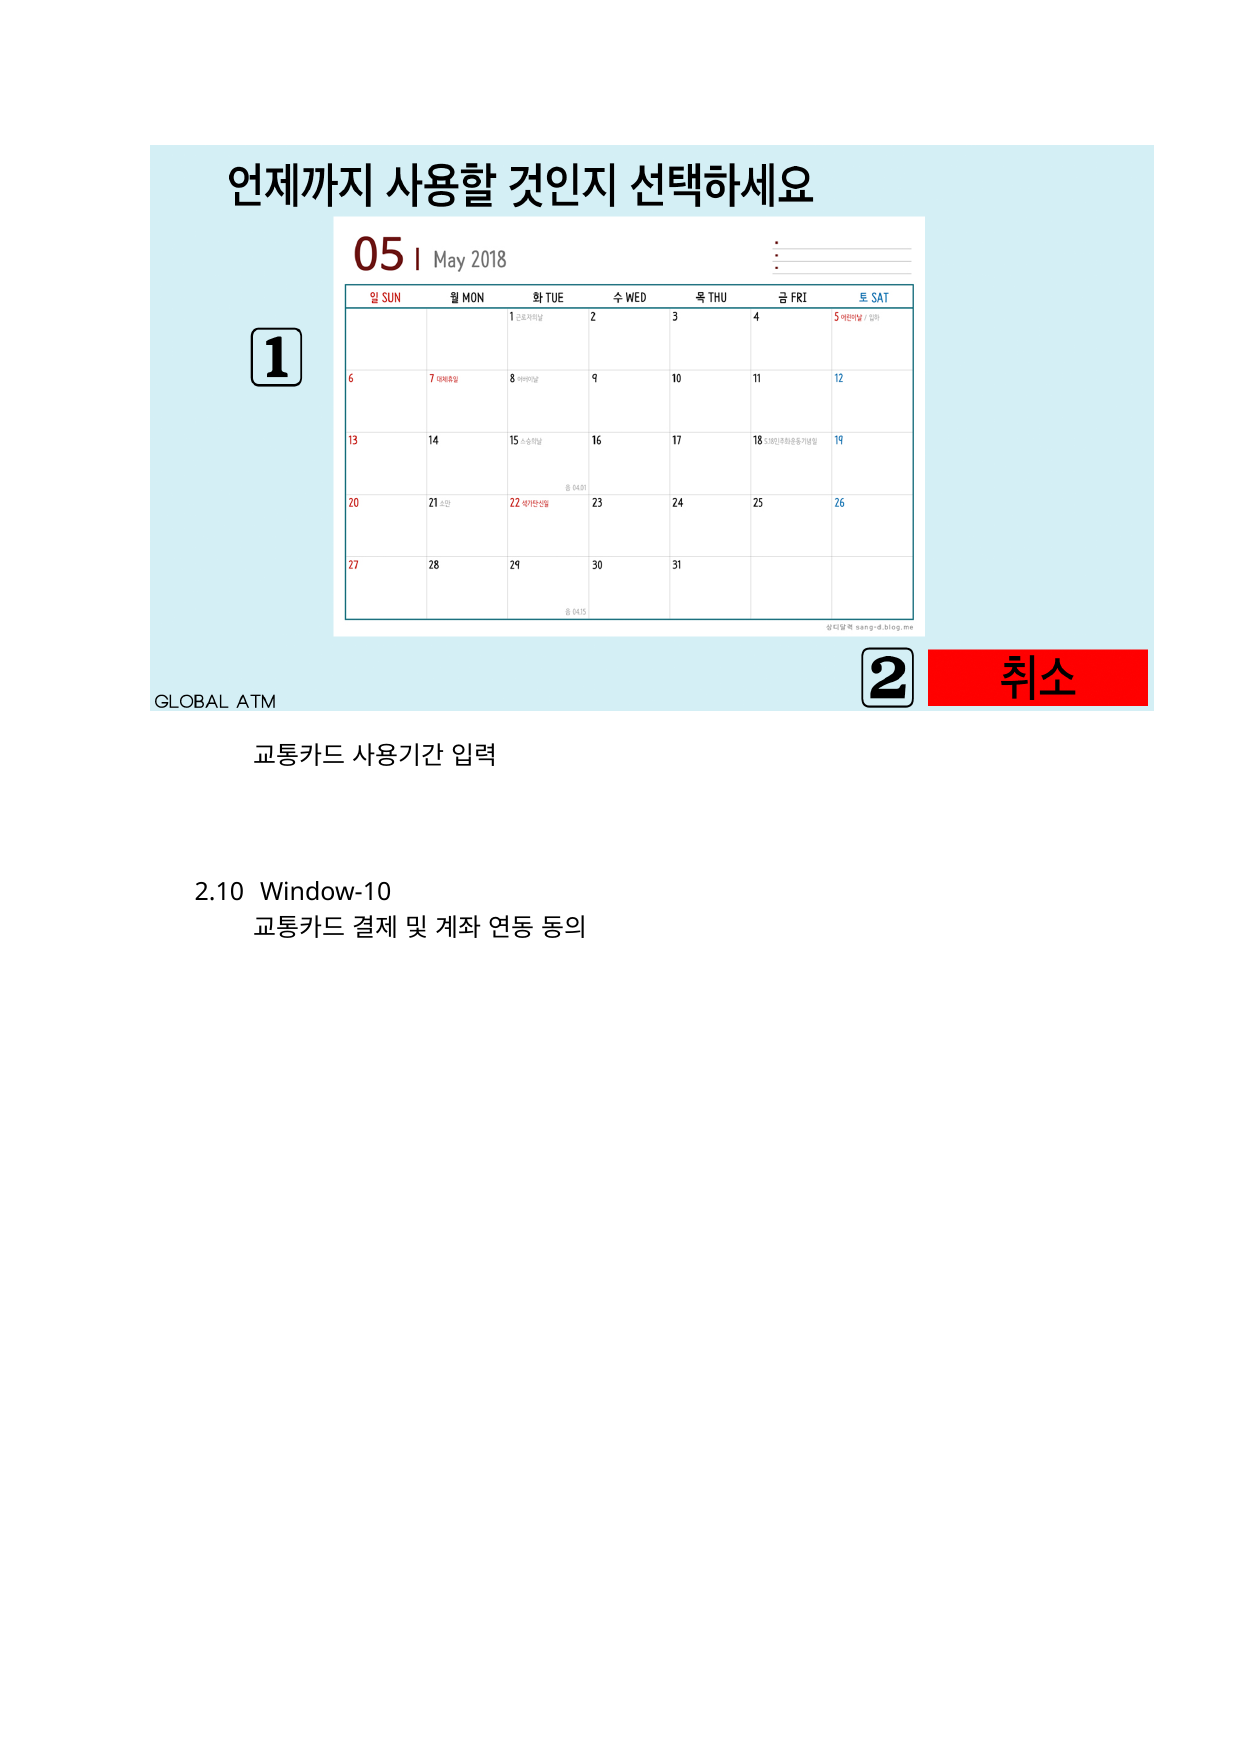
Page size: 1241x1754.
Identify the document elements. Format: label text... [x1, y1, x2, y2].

list Window-10 [194, 874, 1090, 908]
picture [150, 145, 1154, 711]
list 교통카드 사용기간 입력 [253, 711, 1090, 772]
list 교통카드 결제 및 계좌 연동 동의 [253, 908, 1090, 944]
